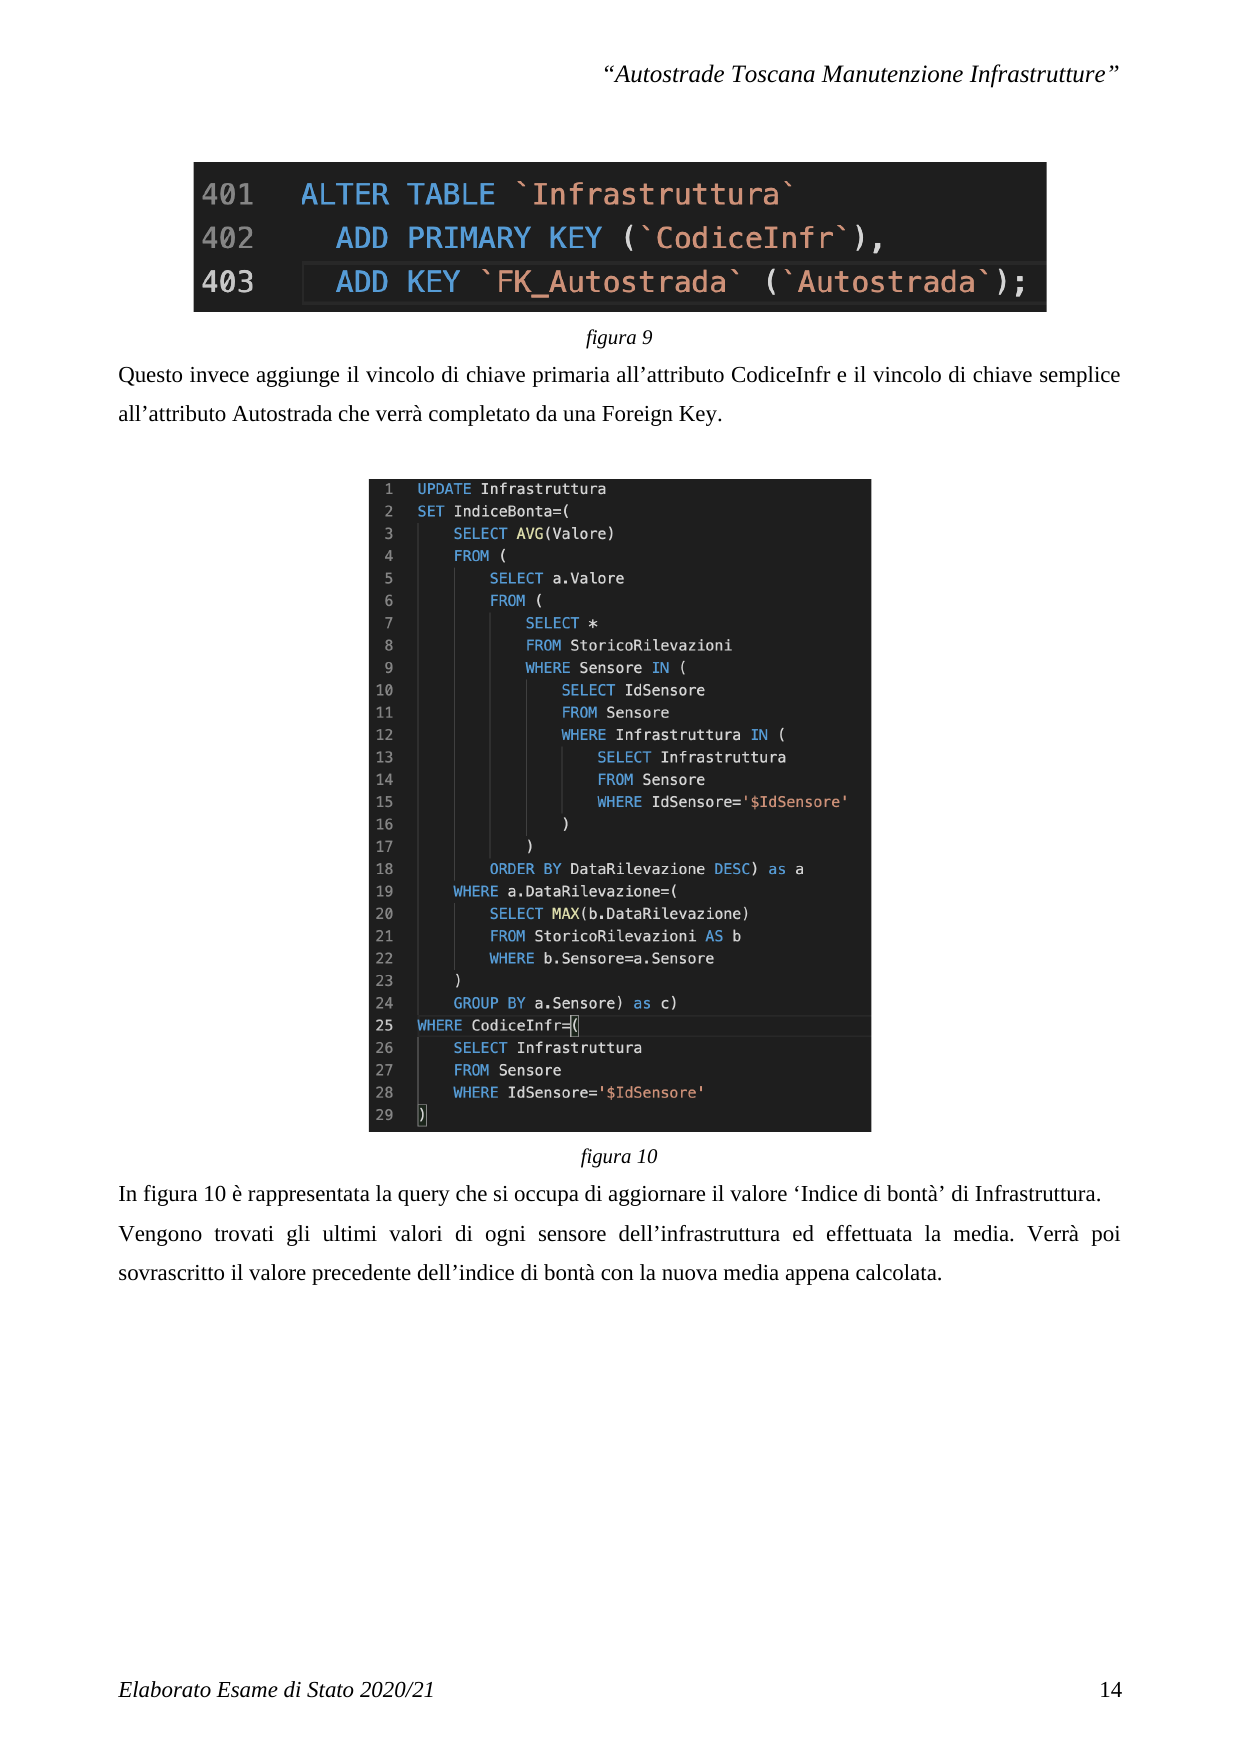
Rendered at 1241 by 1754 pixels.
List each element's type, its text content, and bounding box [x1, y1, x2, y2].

picture [368, 479, 872, 1132]
text In figura 10 è rappresentata la query che si occupa di aggiornare il valore ‘Indice di bontà’ di Infrastruttura. [118, 1181, 1122, 1207]
text Vengono trovati gli ultimi valori di ogni sensore dell’infrastruttura ed effettuata la media. Verrà poi sovrascritto il valore precedente dell’indice di bontà con la nuova media appena calcolata. [118, 1220, 1122, 1286]
text figura 9 [118, 325, 1122, 349]
text figura 10 [118, 1144, 1122, 1168]
text Questo invece aggiunge il vincolo di chiave primaria all’attributo CodiceInfr e il vincolo di chiave semplice all’attributo Autostrada che verrà completato da una Foreign Key. [118, 361, 1122, 427]
picture [193, 162, 1047, 312]
